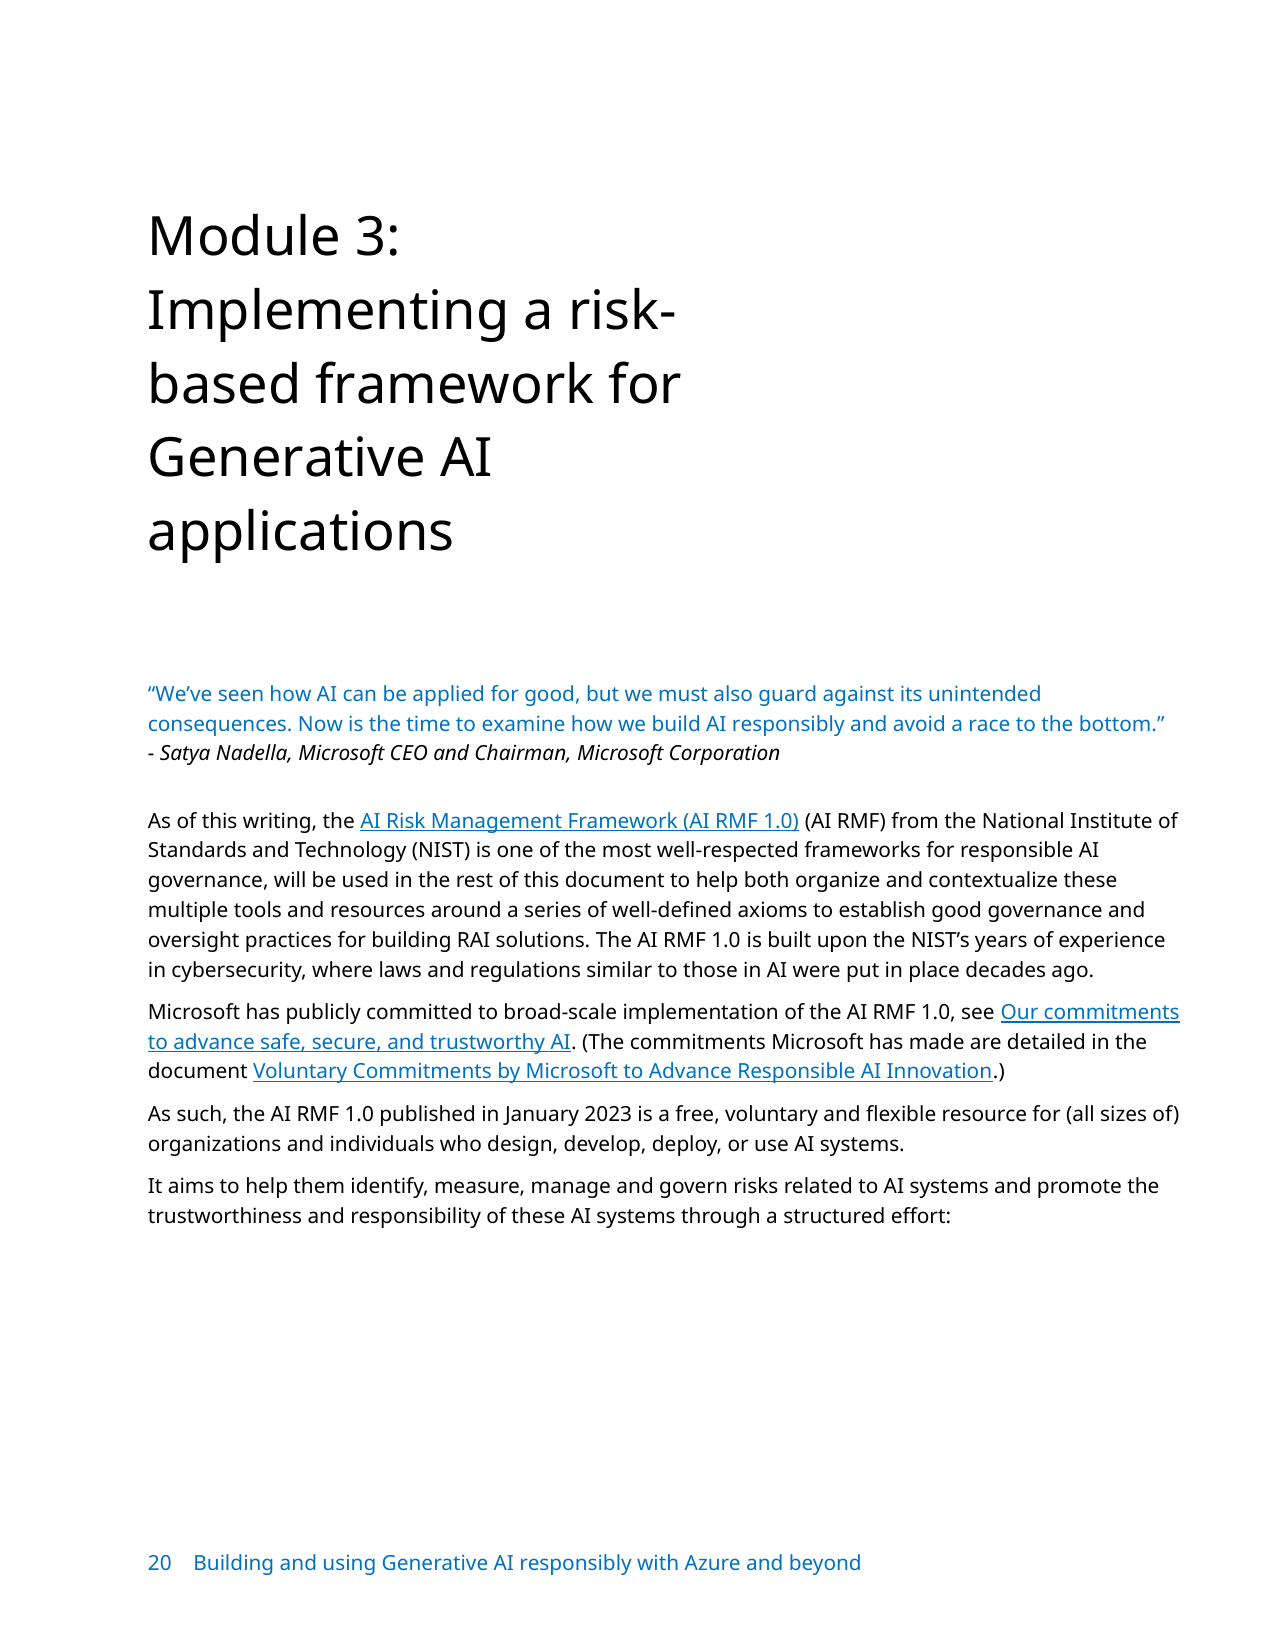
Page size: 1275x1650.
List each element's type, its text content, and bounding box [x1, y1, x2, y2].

text It aims to help them identify, measure, manage and govern risks related to AI systems and promote the trustworthiness and responsibility of these AI systems through a structured effort: [148, 1171, 1181, 1229]
text - Satya Nadella, Microsoft CEO and Chairman, Microsoft Corporation [148, 738, 1181, 767]
text As such, the AI RMF 1.0 published in January 2023 is a free, voluntary and flexible resource for (all sizes of) organizations and individuals who design, develop, deploy, or use AI systems. [148, 1099, 1181, 1157]
text As of this writing, the AI Risk Management Framework (AI RMF 1.0) (AI RMF) from the National Institute of Standards and Technology (NIST) is one of the most well-respected frameworks for responsible AI governance, will be used in the rest of this document to help both organize and contextualize these multiple tools and resources around a series of well-defined axioms to establish good governance and oversight practices for building RAI solutions. The AI RMF 1.0 is built upon the NIST’s years of experience in cybersecurity, where laws and regulations similar to those in AI were put in place decades ago. [148, 806, 1181, 983]
text “We’ve seen how AI can be applied for good, but we must also guard against its unintended consequences. Now is the time to examine how we build AI responsibly and avoid a race to the bottom.” [148, 679, 1181, 737]
subtitle Module 3: Implementing a risk-based framework for Generative AI applications [148, 198, 738, 566]
text Microsoft has publicly committed to broad-scale implementation of the AI RMF 1.0, see Our commitments to advance safe, secure, and trustworthy AI. (The commitments Microsoft has made are detailed in the document Voluntary Commitments by Microsoft to Advance Responsible AI Innovation.) [148, 997, 1181, 1085]
